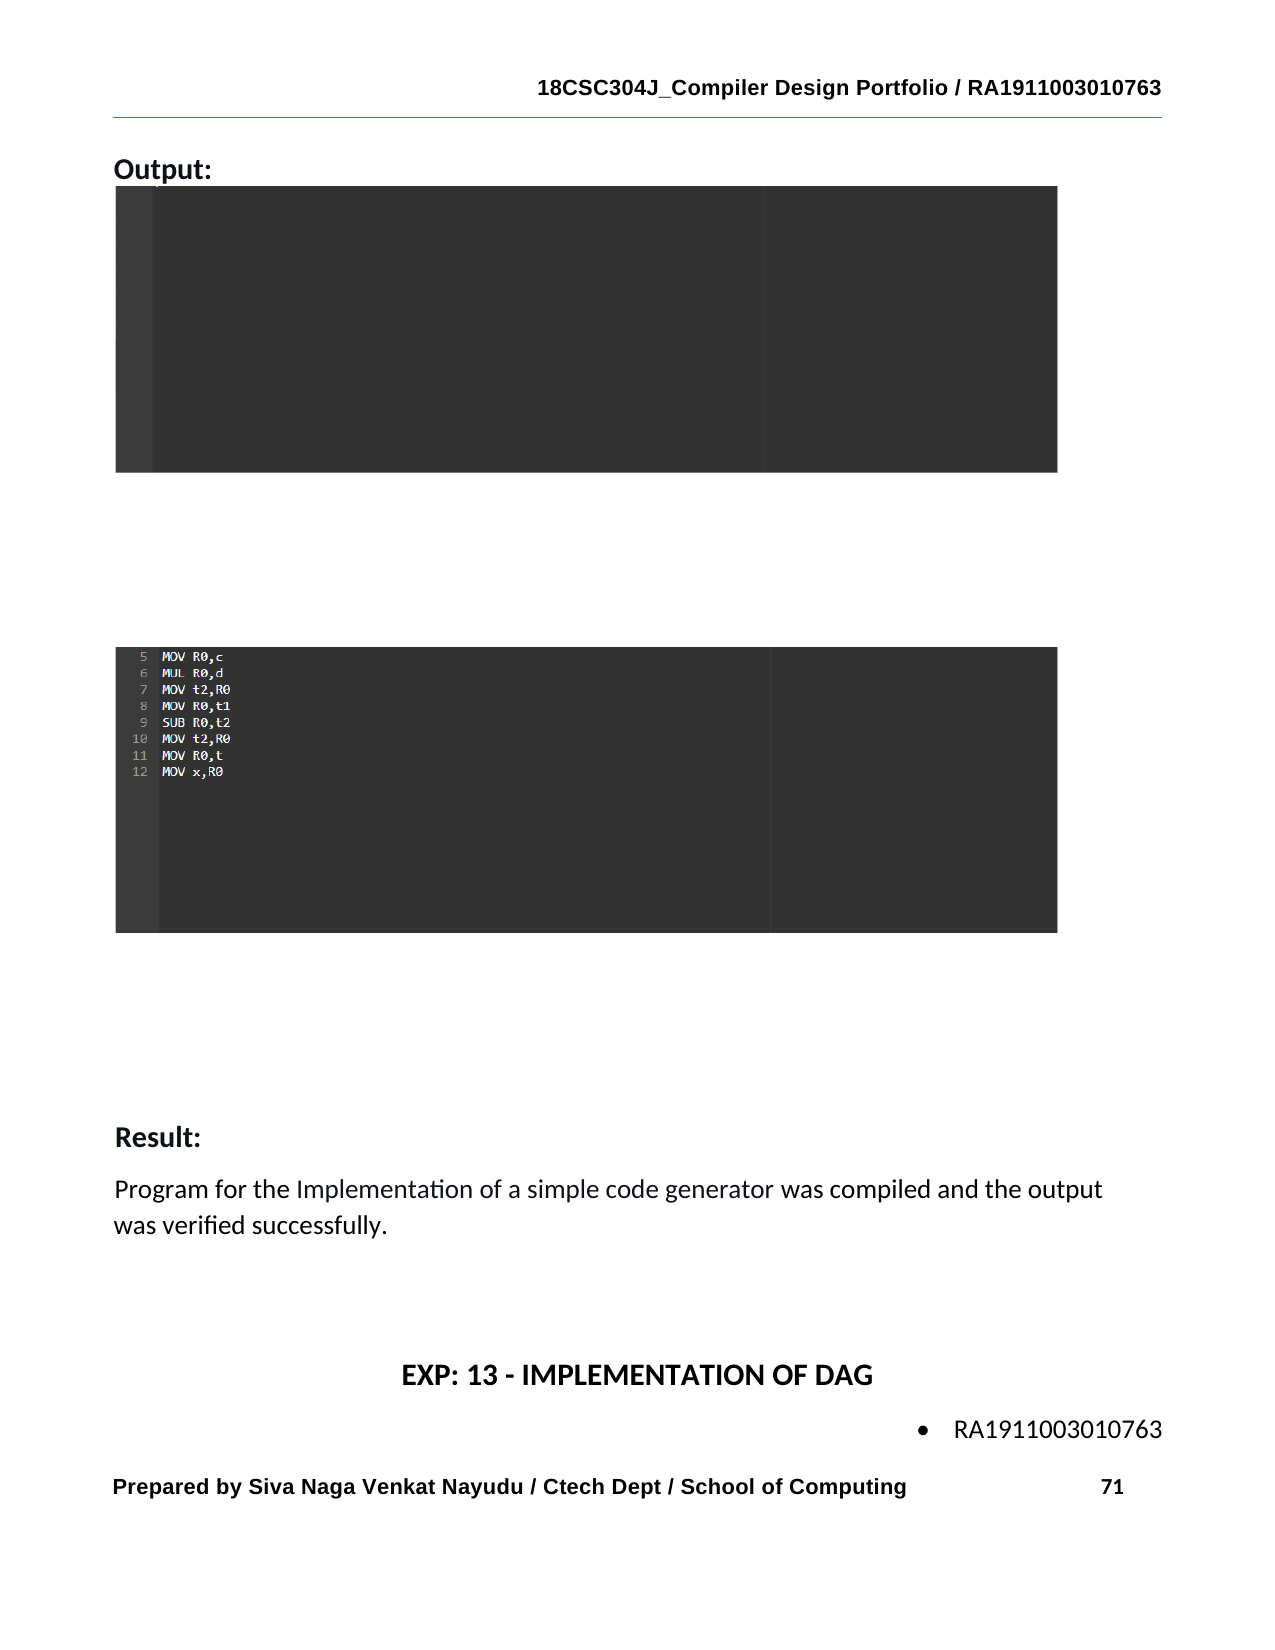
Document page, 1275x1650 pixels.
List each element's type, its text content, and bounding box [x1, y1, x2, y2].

picture [115, 186, 1058, 473]
list RA1911003010763 [150, 1413, 1162, 1446]
text EXP: 13 - IMPLEMENTATION OF DAG [112, 1355, 1162, 1393]
picture [115, 647, 1058, 933]
text Result: [115, 1118, 1162, 1155]
text Output: [114, 150, 1162, 187]
text Program for the Implementation of a simple code generator was compiled and the output was verified successfully. [113, 1172, 1127, 1241]
